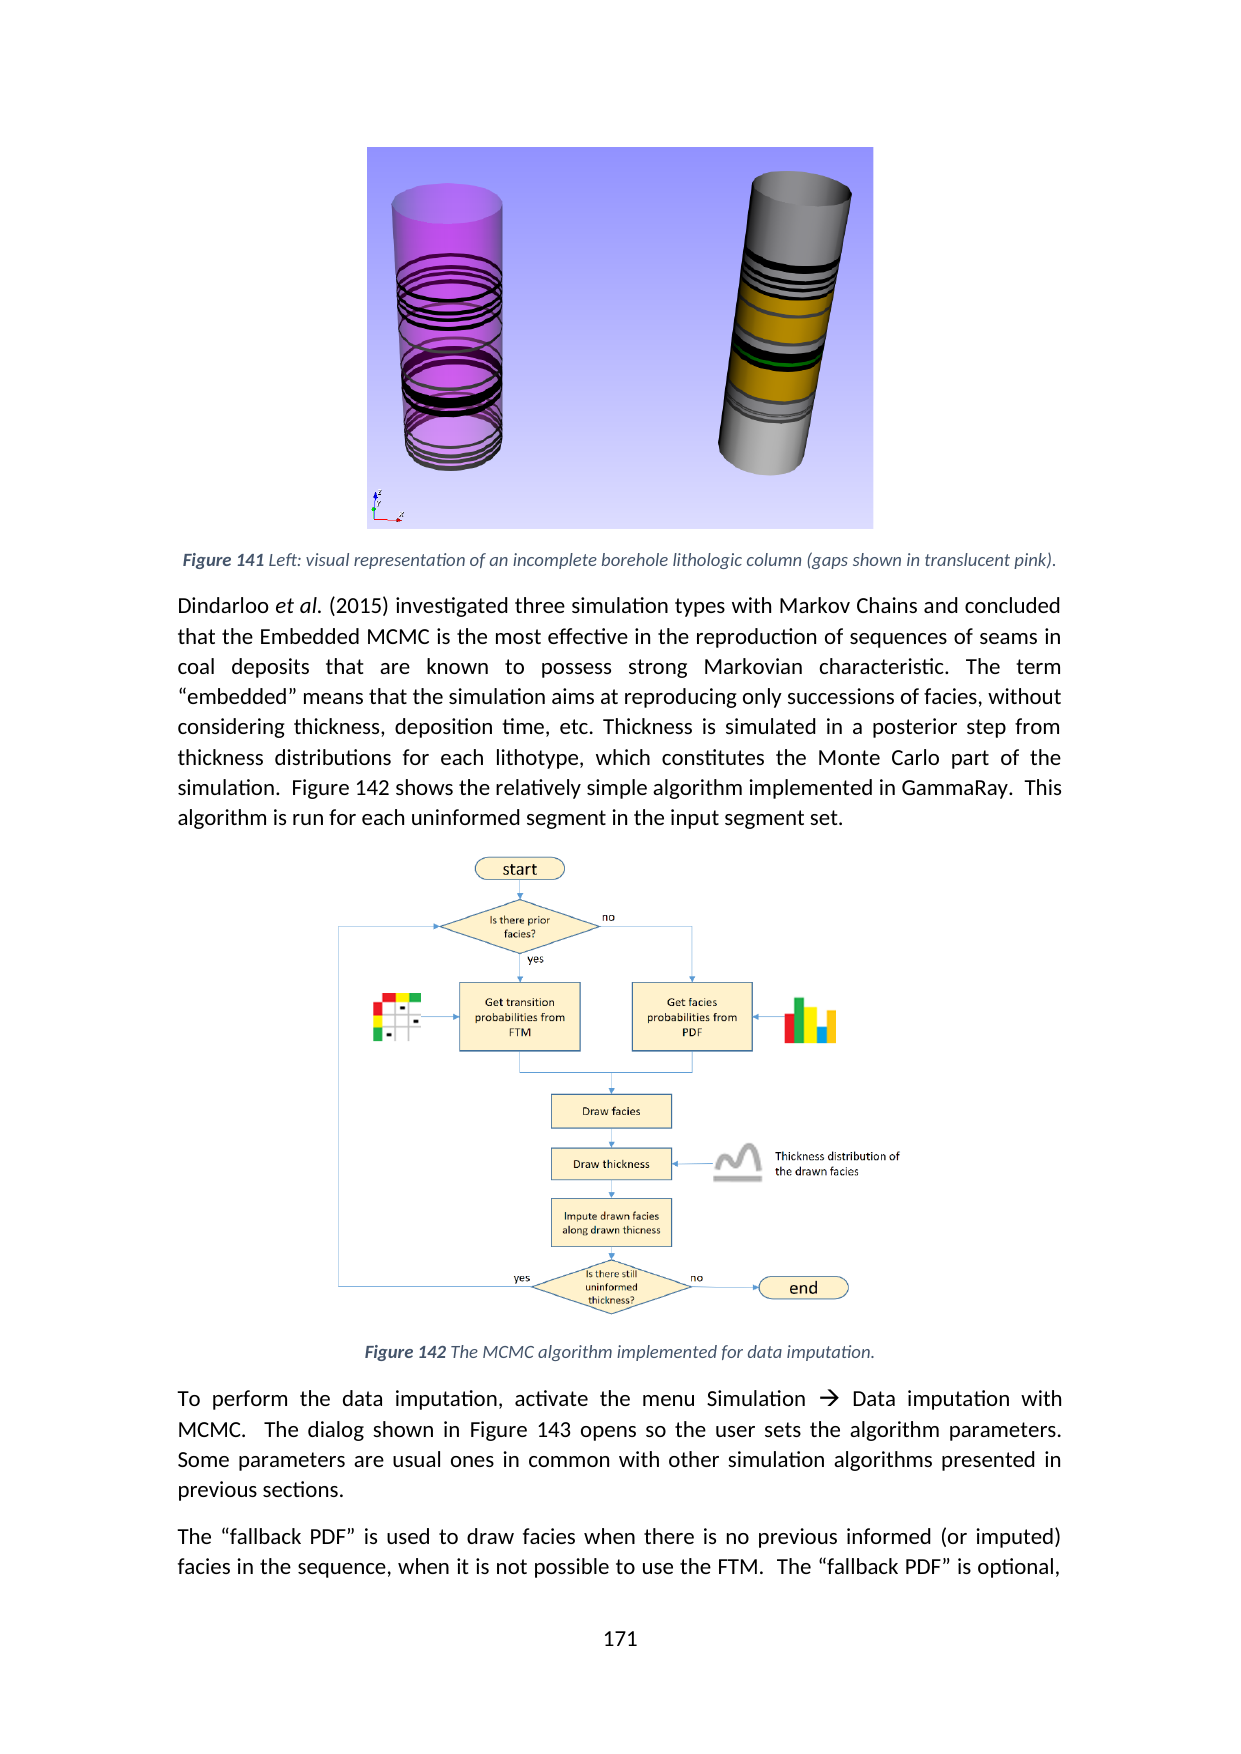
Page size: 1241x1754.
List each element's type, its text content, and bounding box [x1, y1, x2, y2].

text To perform the data imputation, activate the menu Simulation Data imputation with MCMC. The dialog shown in Figure 143 opens so the user sets the algorithm parameters. Some parameters are usual ones in common with other simulation algorithms presented in previous sections. [177, 1384, 1063, 1503]
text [177, 1522, 1063, 1580]
text Figure 142 The MCMC algorithm implemented for data imputation. [177, 1341, 1063, 1364]
picture [367, 147, 874, 529]
text Dindarloo et al. (2015) investigated three simulation types with Markov Chains and concluded that the Embedded MCMC is the most effective in the reproduction of sequences of seams in coal deposits that are known to possess strong Markovian characteristic. The term “embedded” means that the simulation aims at reproducing only successions of facies, without considering thickness, deposition time, etc. Thickness is simulated in a posterior step from thickness distributions for each lithotype, which constitutes the Monte Carlo part of the simulation. Figure 142 shows the relatively simple algorithm implemented in GammaRay. This algorithm is run for each uninformed segment in the input segment set. [177, 592, 1063, 831]
text Figure 141 Left: visual representation of an incomplete borehole lithologic column (gaps shown in translucent pink). [177, 548, 1063, 571]
picture [332, 850, 909, 1322]
